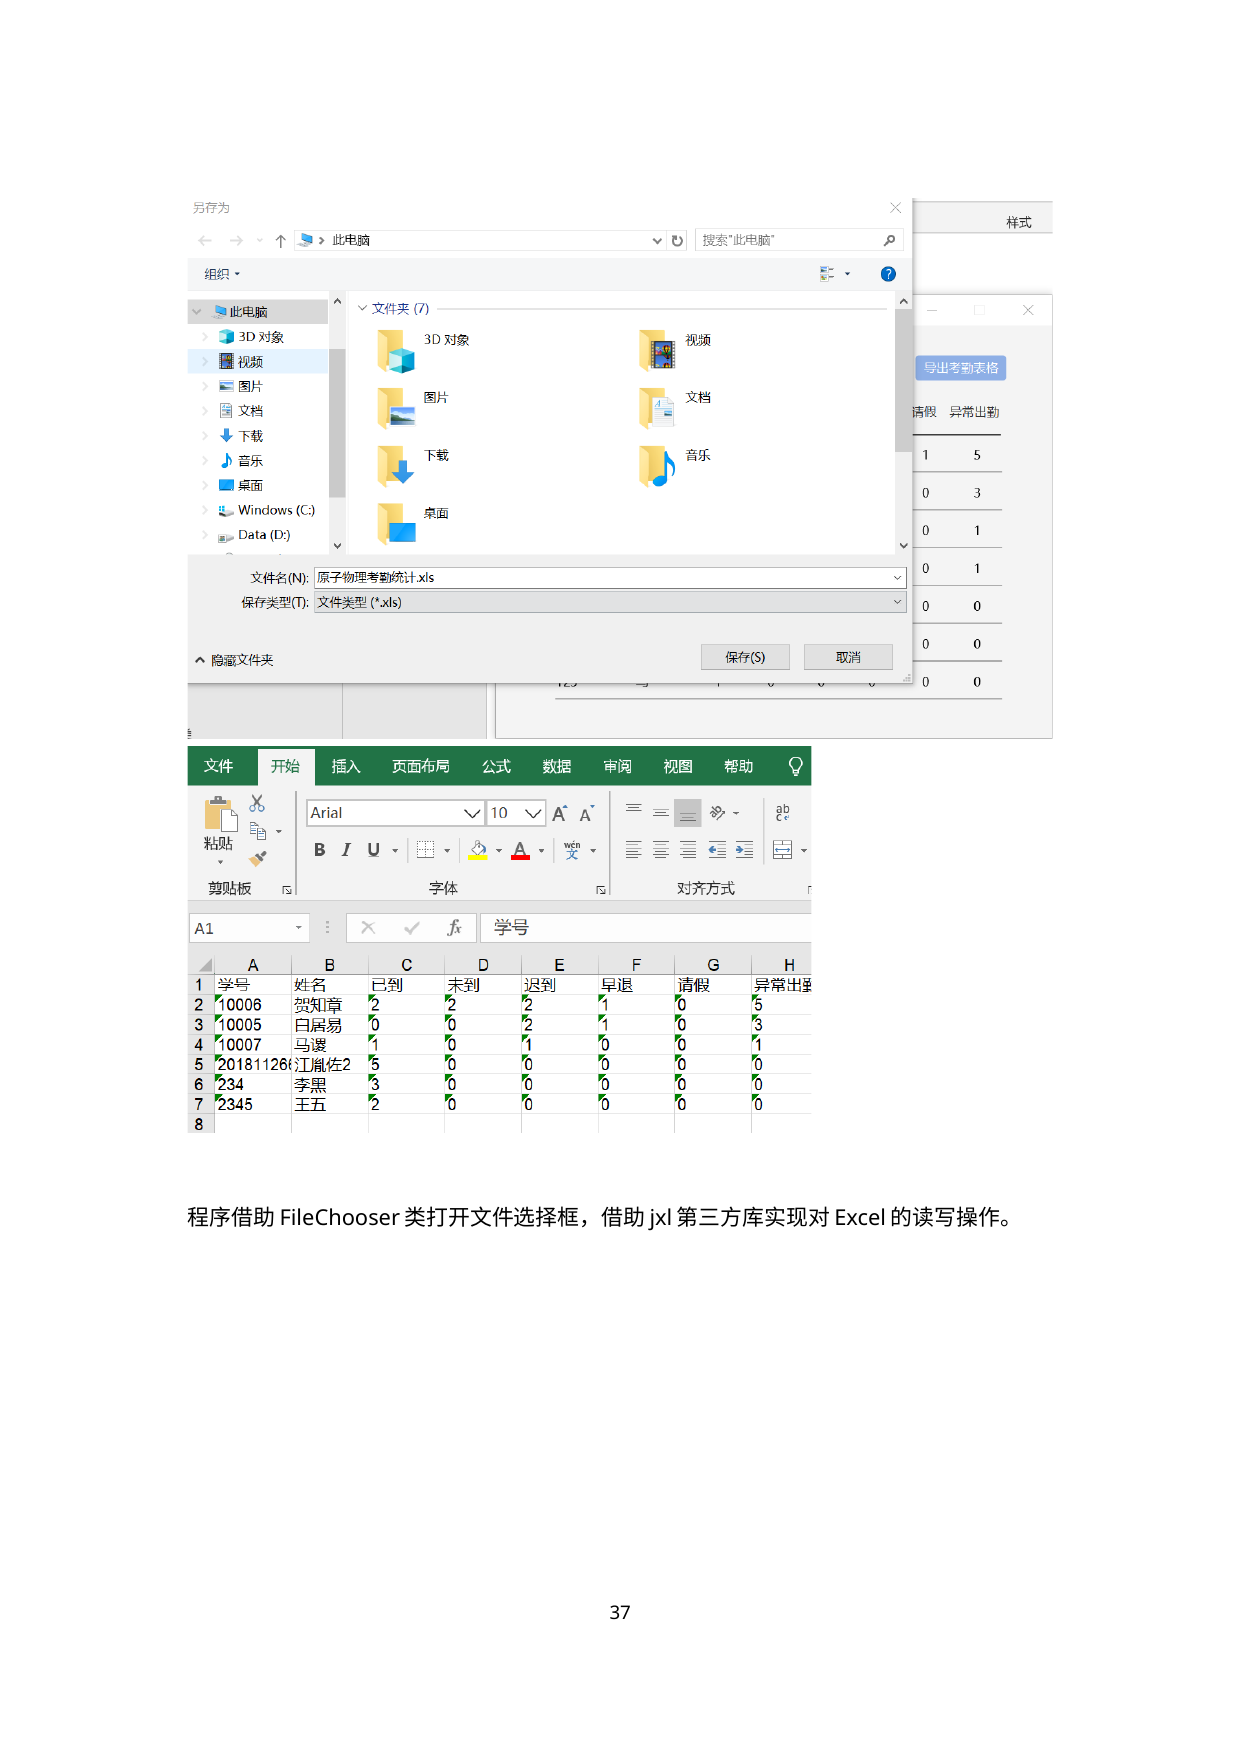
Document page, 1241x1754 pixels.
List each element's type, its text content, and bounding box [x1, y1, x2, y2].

picture [187, 746, 812, 1133]
picture [187, 198, 1053, 739]
text 程序借助FileChooser类打开文件选择框，借助jxl第三方库实现对Excel的读写操作。 [187, 1200, 1053, 1232]
